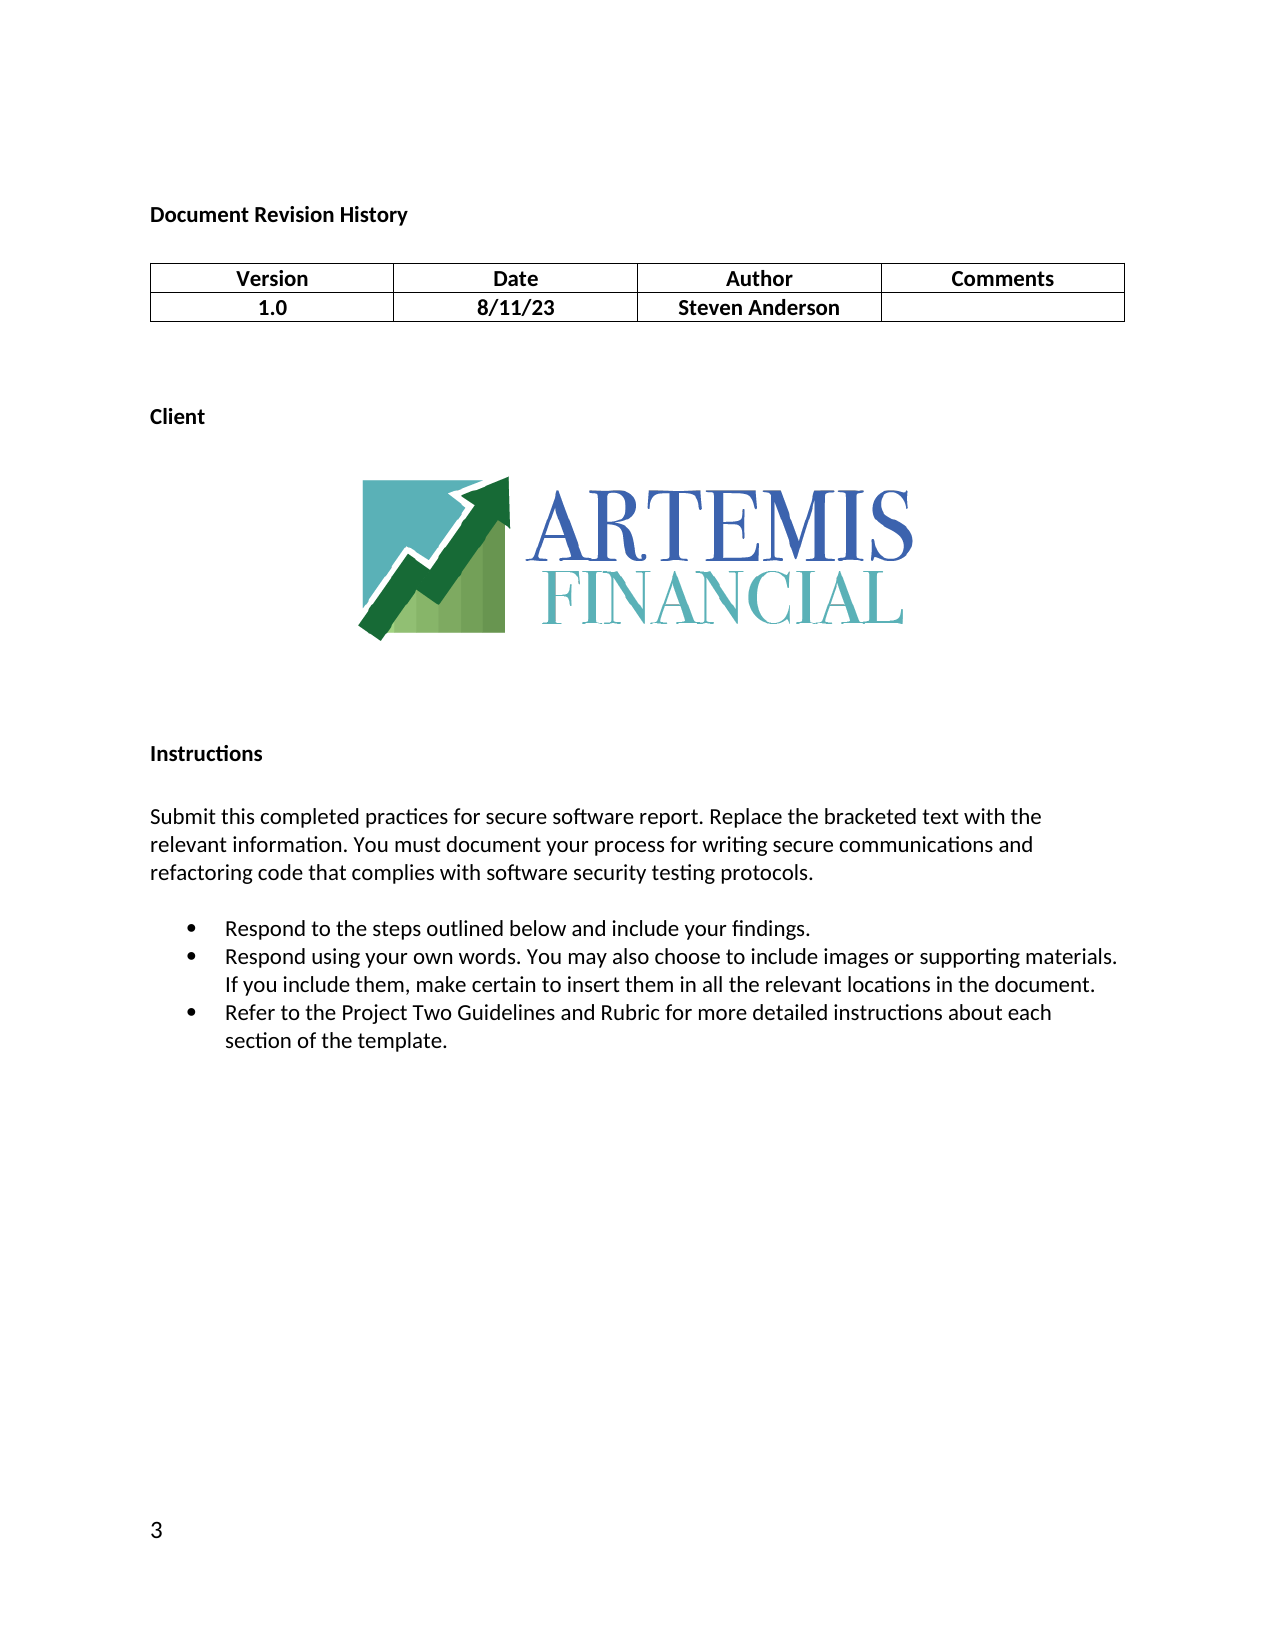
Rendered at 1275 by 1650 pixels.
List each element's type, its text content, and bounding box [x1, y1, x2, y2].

subtitle Client [150, 402, 1125, 430]
table_cell [882, 293, 1124, 321]
list Refer to the Project Two Guidelines and Rubric for more detailed instructions about each section of the template. [187, 998, 1125, 1054]
table_cell 1.0 [151, 293, 393, 321]
table_header Date [394, 264, 637, 292]
table_cell 8/11/23 [394, 293, 637, 321]
list Respond using your own words. You may also choose to include images or supporting materials. If you include them, make certain to insert them in all the relevant locations in the document. [187, 942, 1125, 998]
subtitle Document Revision History [150, 200, 1125, 228]
list Respond to the steps outlined below and include your findings. [187, 914, 1125, 942]
subtitle Instructions [150, 739, 1125, 767]
table_header Version [151, 264, 393, 292]
table_cell Steven Anderson [638, 293, 881, 321]
picture [346, 462, 929, 662]
text Submit this completed practices for secure software report. Replace the bracketed text with the relevant information. You must document your process for writing secure communications and refactoring code that complies with software security testing protocols. [150, 802, 1125, 886]
table_header Author [638, 264, 881, 292]
table_header Comments [882, 264, 1124, 292]
